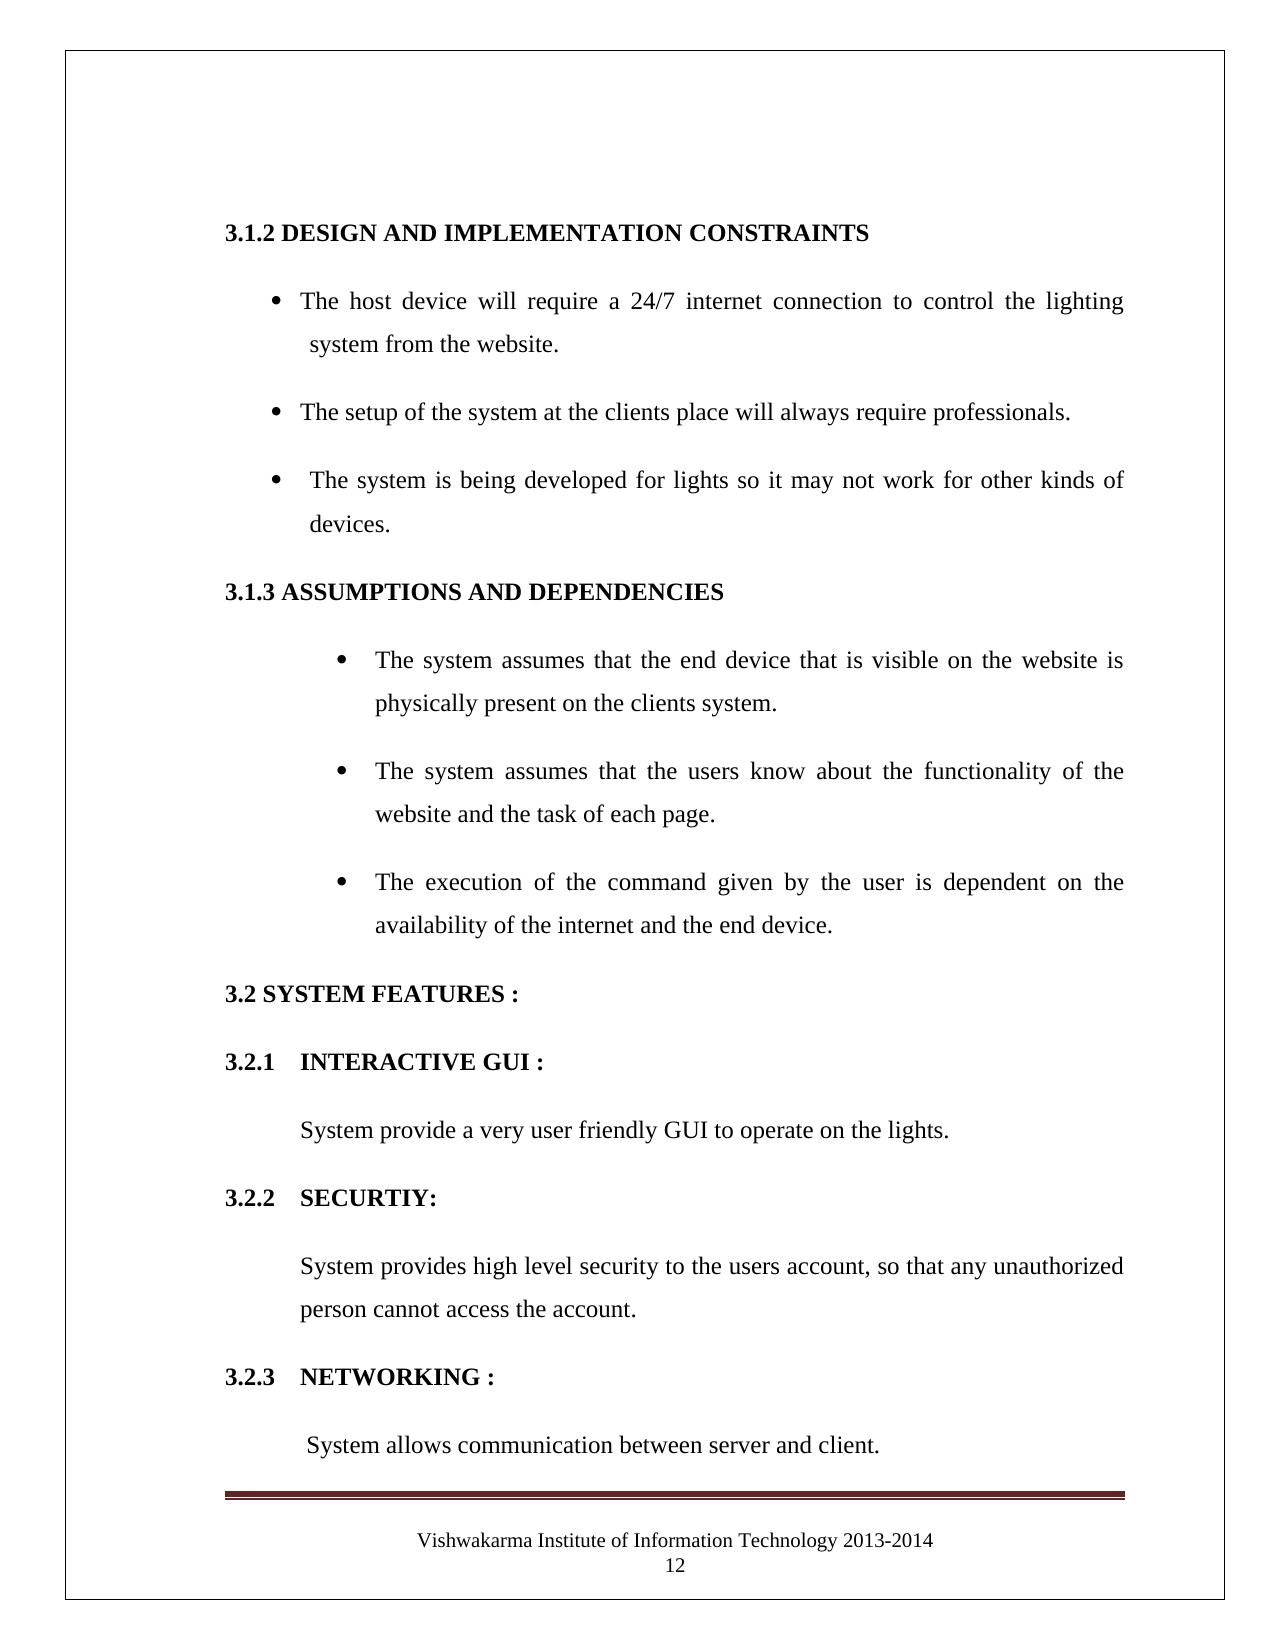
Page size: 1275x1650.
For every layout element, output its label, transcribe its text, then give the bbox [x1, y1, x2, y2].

list The system is being developed for lights so it may not work for other kinds of devices. [272, 466, 1125, 537]
list NETWORKING : [225, 1362, 1125, 1391]
subtitle 3.1.2 DESIGN AND IMPLEMENTATION CONSTRAINTS [225, 218, 1125, 247]
list The system assumes that the end device that is visible on the website is physically present on the clients system. [337, 645, 1125, 717]
text System provide a very user friendly GUI to operate on the lights. [300, 1115, 1125, 1144]
list SYSTEM FEATURES : [225, 979, 1125, 1007]
list The execution of the command given by the user is dependent on the availability of the internet and the end device. [337, 867, 1125, 939]
subtitle 3.1.3 ASSUMPTIONS AND DEPENDENCIES [225, 577, 1125, 606]
text System provides high level security to the users account, so that any unauthorized person cannot access the account. [300, 1251, 1125, 1323]
list INTERACTIVE GUI : [225, 1047, 1125, 1076]
list The system assumes that the users know about the functionality of the website and the task of each page. [337, 756, 1125, 828]
text System allows communication between server and client. [300, 1431, 1125, 1459]
list The setup of the system at the clients place will always require professionals. [272, 397, 1125, 426]
list SECURTIY: [225, 1183, 1125, 1212]
list The host device will require a 24/7 internet connection to control the lighting system from the website. [272, 286, 1125, 358]
